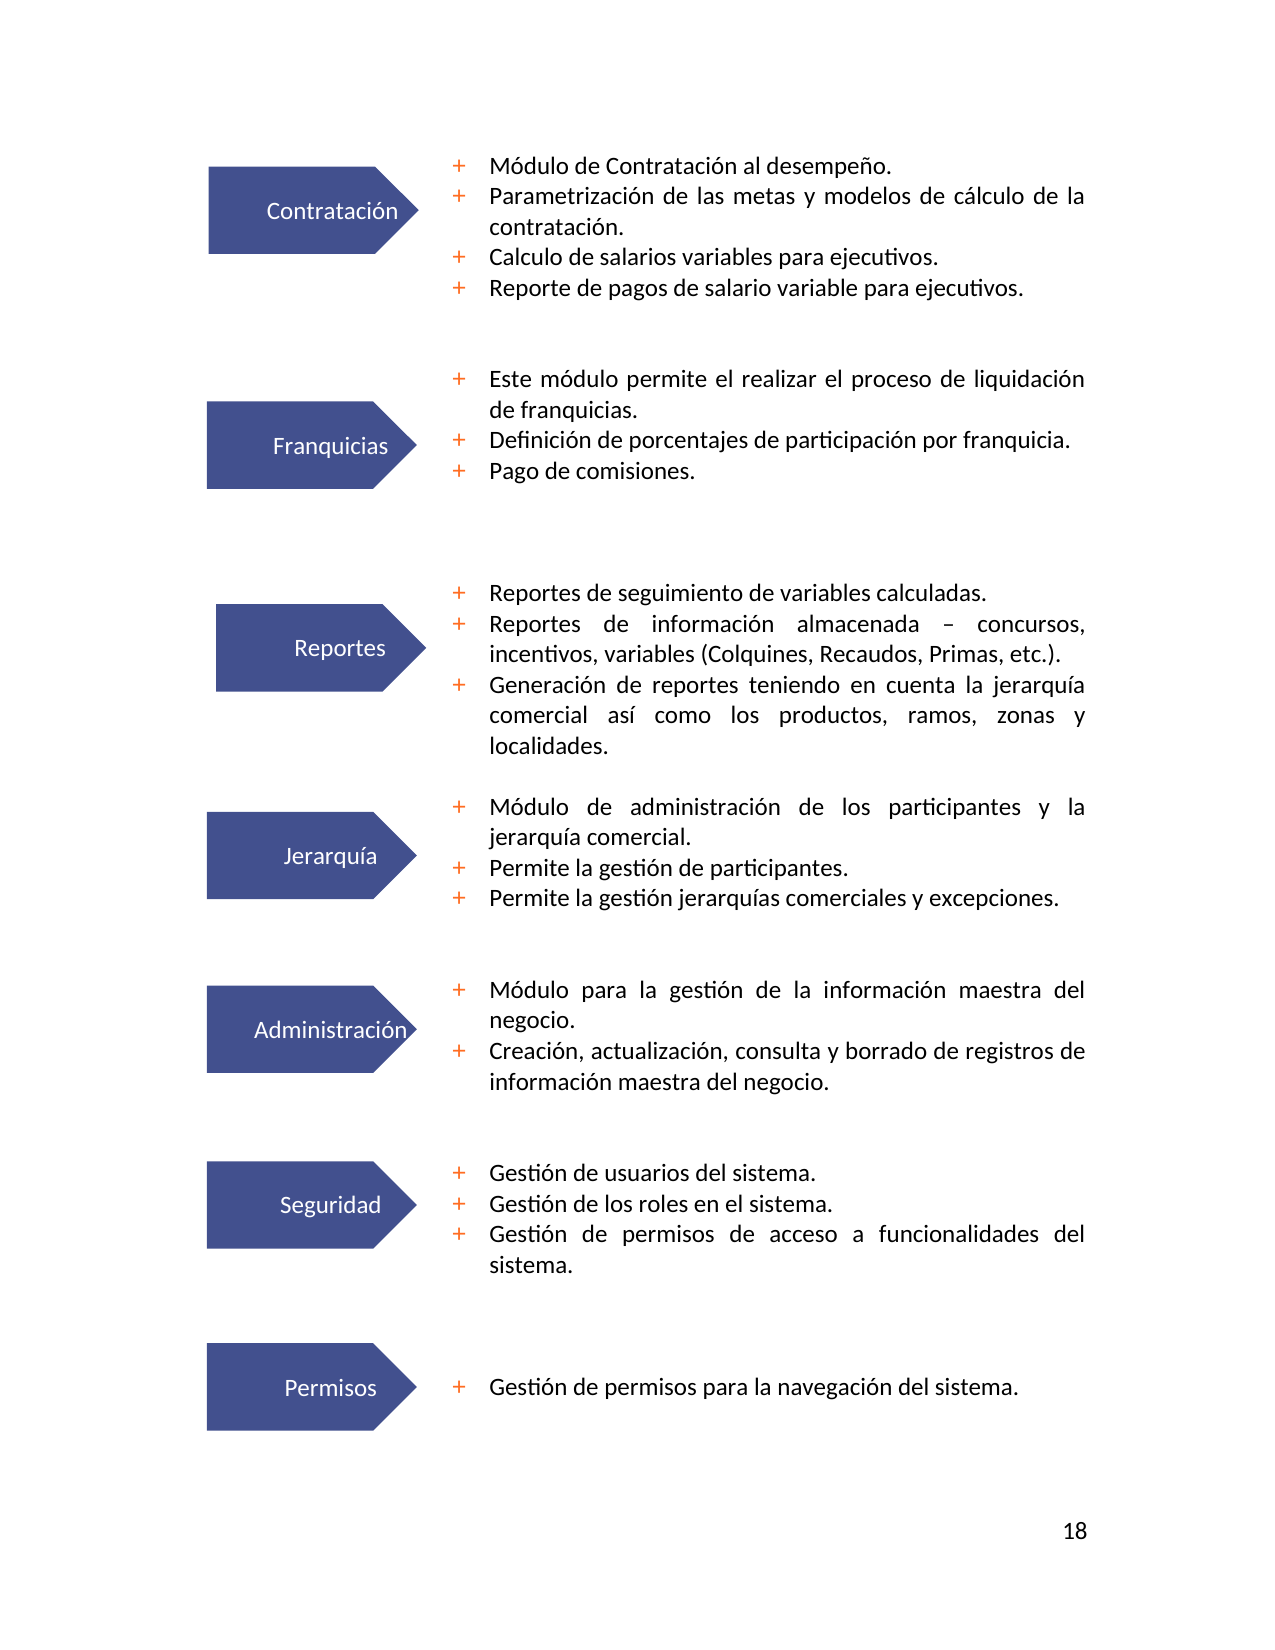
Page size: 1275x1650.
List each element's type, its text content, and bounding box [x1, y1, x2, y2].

table_cell [176, 944, 440, 1127]
table_cell [176, 150, 440, 364]
table_cell Módulo para la gestión de la información maestra del negocio. Creación, actualización, consulta y borrado de registros de información maestra del negocio. [440, 944, 1097, 1127]
table_cell [176, 791, 440, 943]
table_cell Gestión de permisos para la navegación del sistema. [440, 1310, 1097, 1462]
table_cell Módulo de Contratación al desempeño. Parametrización de las metas y modelos de cálculo de la contratación. Calculo de salarios variables para ejecutivos. Reporte de pagos de salario variable para ejecutivos. [440, 150, 1097, 364]
table_cell Módulo de administración de los participantes y la jerarquía comercial. Permite la gestión de participantes. Permite la gestión jerarquías comerciales y excepciones. [440, 791, 1097, 943]
table_cell Gestión de usuarios del sistema. Gestión de los roles en el sistema. Gestión de permisos de acceso a funcionalidades del sistema. [440, 1127, 1097, 1310]
table_cell Este módulo permite el realizar el proceso de liquidación de franquicias. Definición de porcentajes de participación por franquicia. Pago de comisiones. Reportes de seguimiento de variables calculadas. Reportes de información almacenada – concursos, incentivos, variables (Colquines, Recaudos, Primas, etc.). Generación de reportes teniendo en cuenta la jerarquía comercial así como los productos, ramos, zonas y localidades. [440, 364, 1097, 791]
table_cell [176, 364, 440, 791]
table_cell [176, 1310, 440, 1462]
table_cell [176, 1127, 440, 1310]
